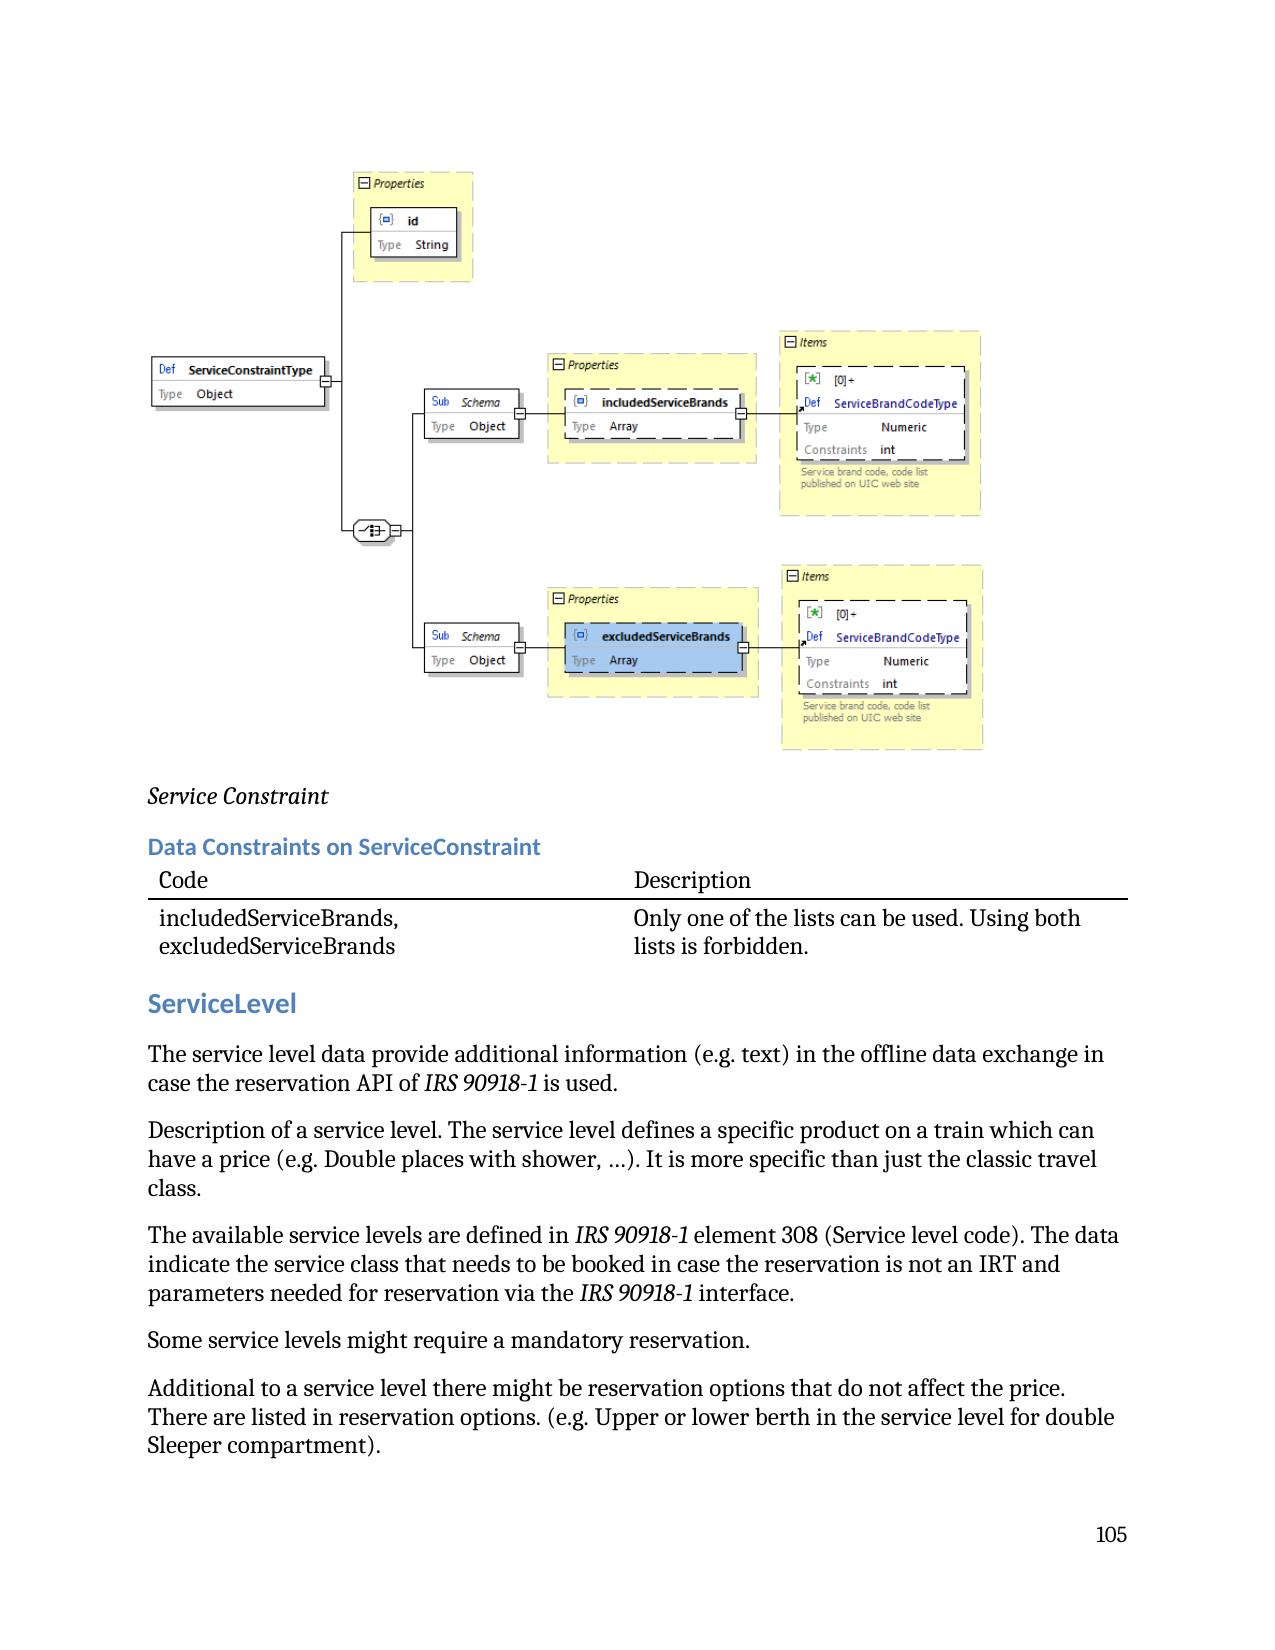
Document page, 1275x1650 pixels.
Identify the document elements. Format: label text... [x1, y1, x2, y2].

text Description of a service level. The service level defines a specific product on a train which can have a price (e.g. Double places with shower, …). It is more specific than just the classic travel class. [148, 1116, 1127, 1202]
subtitle Data Constraints on ServiceConstraint [148, 831, 1127, 862]
picture [147, 147, 1023, 761]
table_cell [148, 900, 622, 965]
text Additional to a service level there might be reservation options that do not affect the price. There are listed in reservation options. (e.g. Upper or lower berth in the service level for double Sleeper compartment). [148, 1374, 1127, 1460]
text The service level data provide additional information (e.g. text) in the offline data exchange in case the reservation API of IRS 90918-1 is used. [148, 1040, 1127, 1097]
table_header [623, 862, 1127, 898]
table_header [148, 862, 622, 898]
text The available service levels are defined in IRS 90918-1 element 308 (Service level code). The data indicate the service class that needs to be booked in case the reservation is not an IRT and parameters needed for reservation via the IRS 90918-1 interface. [148, 1221, 1127, 1307]
subtitle ServiceLevel [148, 986, 1127, 1021]
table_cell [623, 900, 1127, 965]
text Some service levels might require a mandatory reservation. [148, 1326, 1127, 1355]
text Service Constraint [148, 782, 1127, 811]
